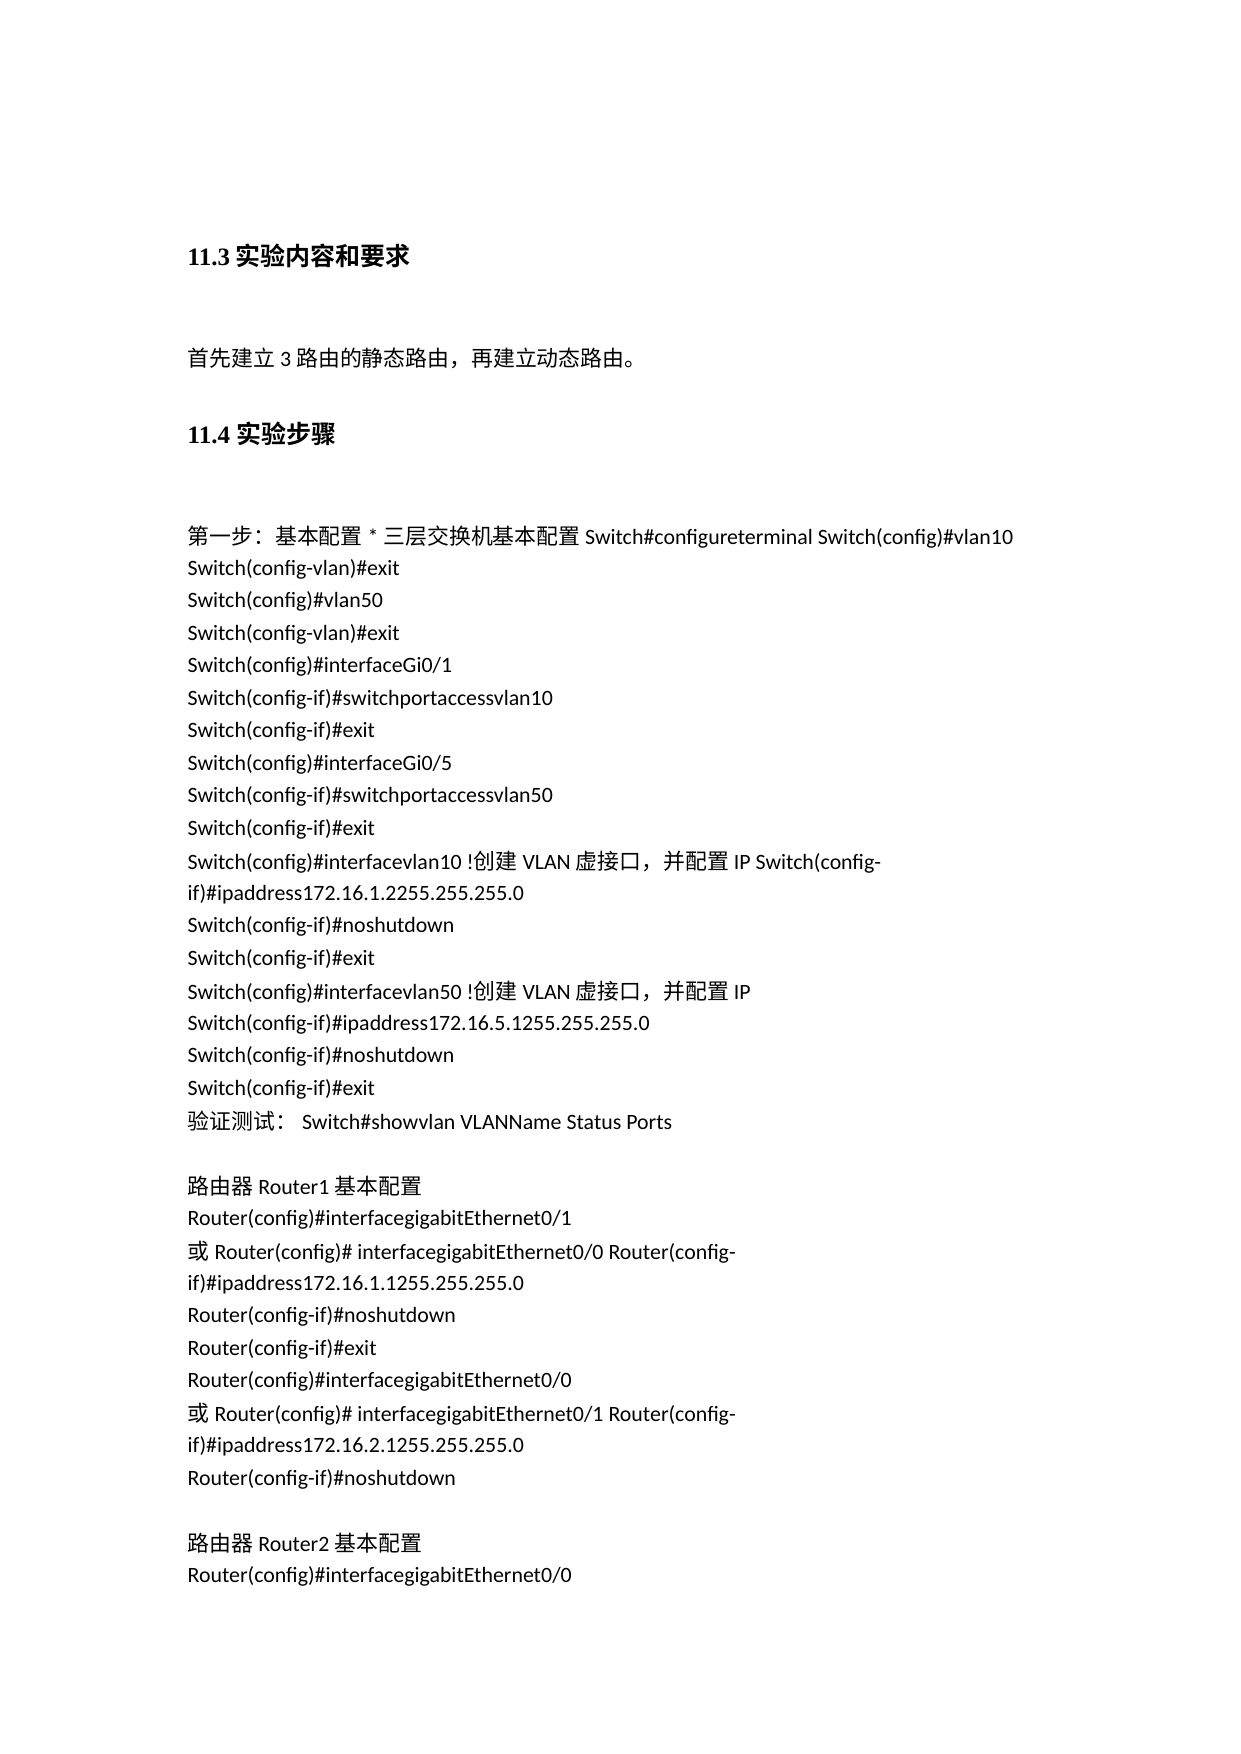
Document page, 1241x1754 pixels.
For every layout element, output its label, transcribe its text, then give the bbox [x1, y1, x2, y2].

text 或 Router(config)# interfacegigabitEthernet0/0 Router(config-if)#ipaddress172.16.1.1255.255.255.0 [187, 1233, 1053, 1298]
text Switch(config-if)#noshutdown [187, 1038, 1053, 1071]
text Router(config-if)#exit [187, 1331, 1053, 1363]
text Router(config-if)#noshutdown [187, 1298, 1053, 1331]
text 第一步：基本配置 * 三层交换机基本配置 Switch#configureterminal Switch(config)#vlan10 Switch(config-vlan)#exit [187, 518, 1053, 583]
text Switch(config)#interfacevlan50 !创建 VLAN 虚接口，并配置 IP [187, 973, 1053, 1006]
subtitle 11.3实验内容和要求 [187, 222, 1053, 287]
text Switch(config-vlan)#exit [187, 616, 1053, 648]
text Switch(config-if)#noshutdown [187, 908, 1053, 941]
text Router(config-if)#noshutdown [187, 1461, 1053, 1493]
text 或 Router(config)# interfacegigabitEthernet0/1 Router(config-if)#ipaddress172.16.2.1255.255.255.0 [187, 1396, 1053, 1461]
text Router(config)#interfacegigabitEthernet0/0 [187, 1363, 1053, 1396]
text 验证测试： Switch#showvlan VLANName Status Ports [187, 1103, 1053, 1136]
text Switch(config)#interfacevlan10 !创建 VLAN 虚接口，并配置 IP Switch(config-if)#ipaddress172.16.1.2255.255.255.0 [187, 843, 1053, 908]
text Switch(config-if)#ipaddress172.16.5.1255.255.255.0 [187, 1006, 1053, 1038]
text 路由器 Router2 基本配置 [187, 1526, 1053, 1558]
text Switch(config-if)#exit [187, 811, 1053, 843]
text Switch(config)#interfaceGi0/5 [187, 746, 1053, 778]
text Switch(config-if)#exit [187, 941, 1053, 973]
text 首先建立 3 路由的静态路由，再建立动态路由。 [187, 340, 1053, 373]
text Router(config)#interfacegigabitEthernet0/1 [187, 1201, 1053, 1233]
text Switch(config-if)#switchportaccessvlan50 [187, 778, 1053, 811]
text Switch(config-if)#switchportaccessvlan10 [187, 681, 1053, 713]
subtitle 11.4 实验步骤 [187, 400, 1053, 465]
text Router(config)#interfacegigabitEthernet0/0 [187, 1558, 1053, 1591]
text Switch(config)#vlan50 [187, 583, 1053, 616]
text Switch(config-if)#exit [187, 1071, 1053, 1103]
text Switch(config)#interfaceGi0/1 [187, 648, 1053, 681]
text 路由器 Router1 基本配置 [187, 1168, 1053, 1201]
text Switch(config-if)#exit [187, 713, 1053, 746]
